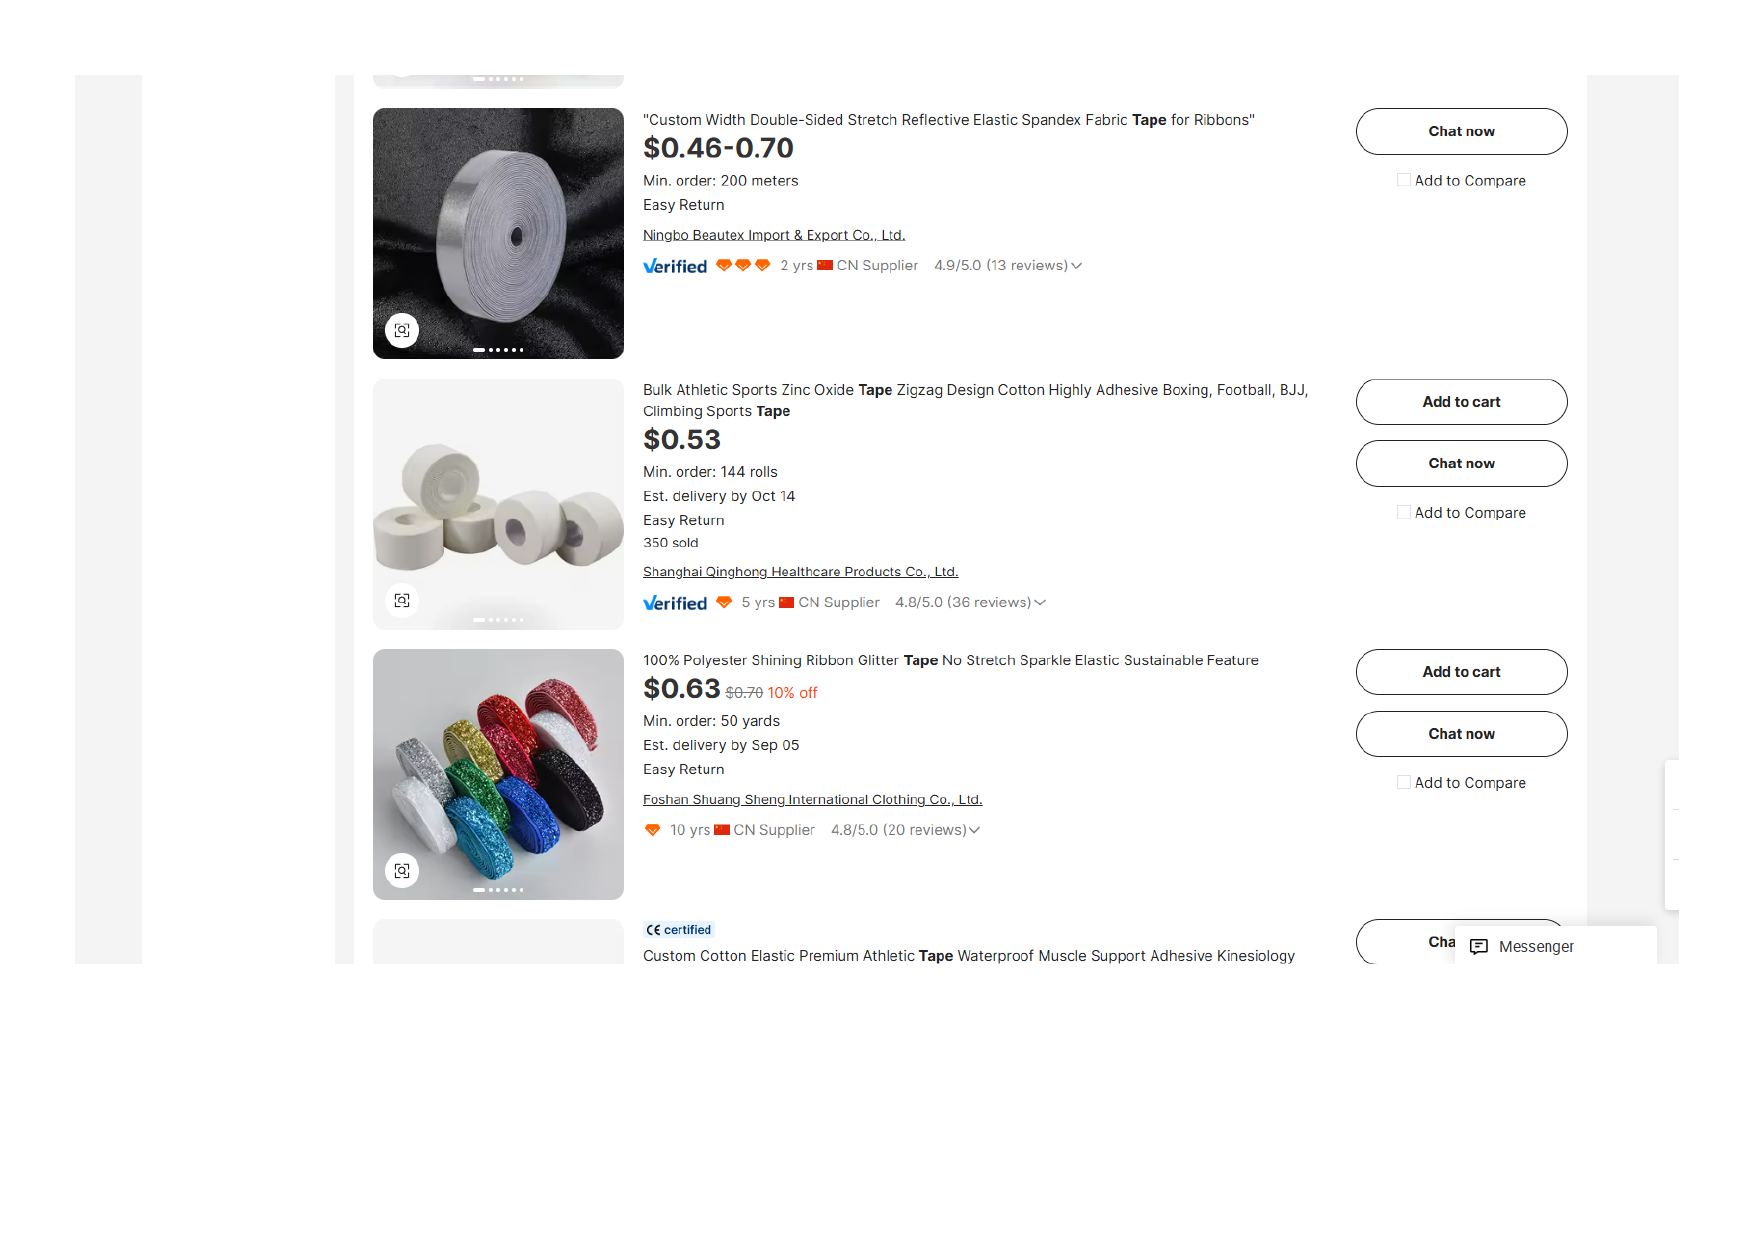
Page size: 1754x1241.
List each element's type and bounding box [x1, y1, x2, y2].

picture [75, 75, 1679, 964]
